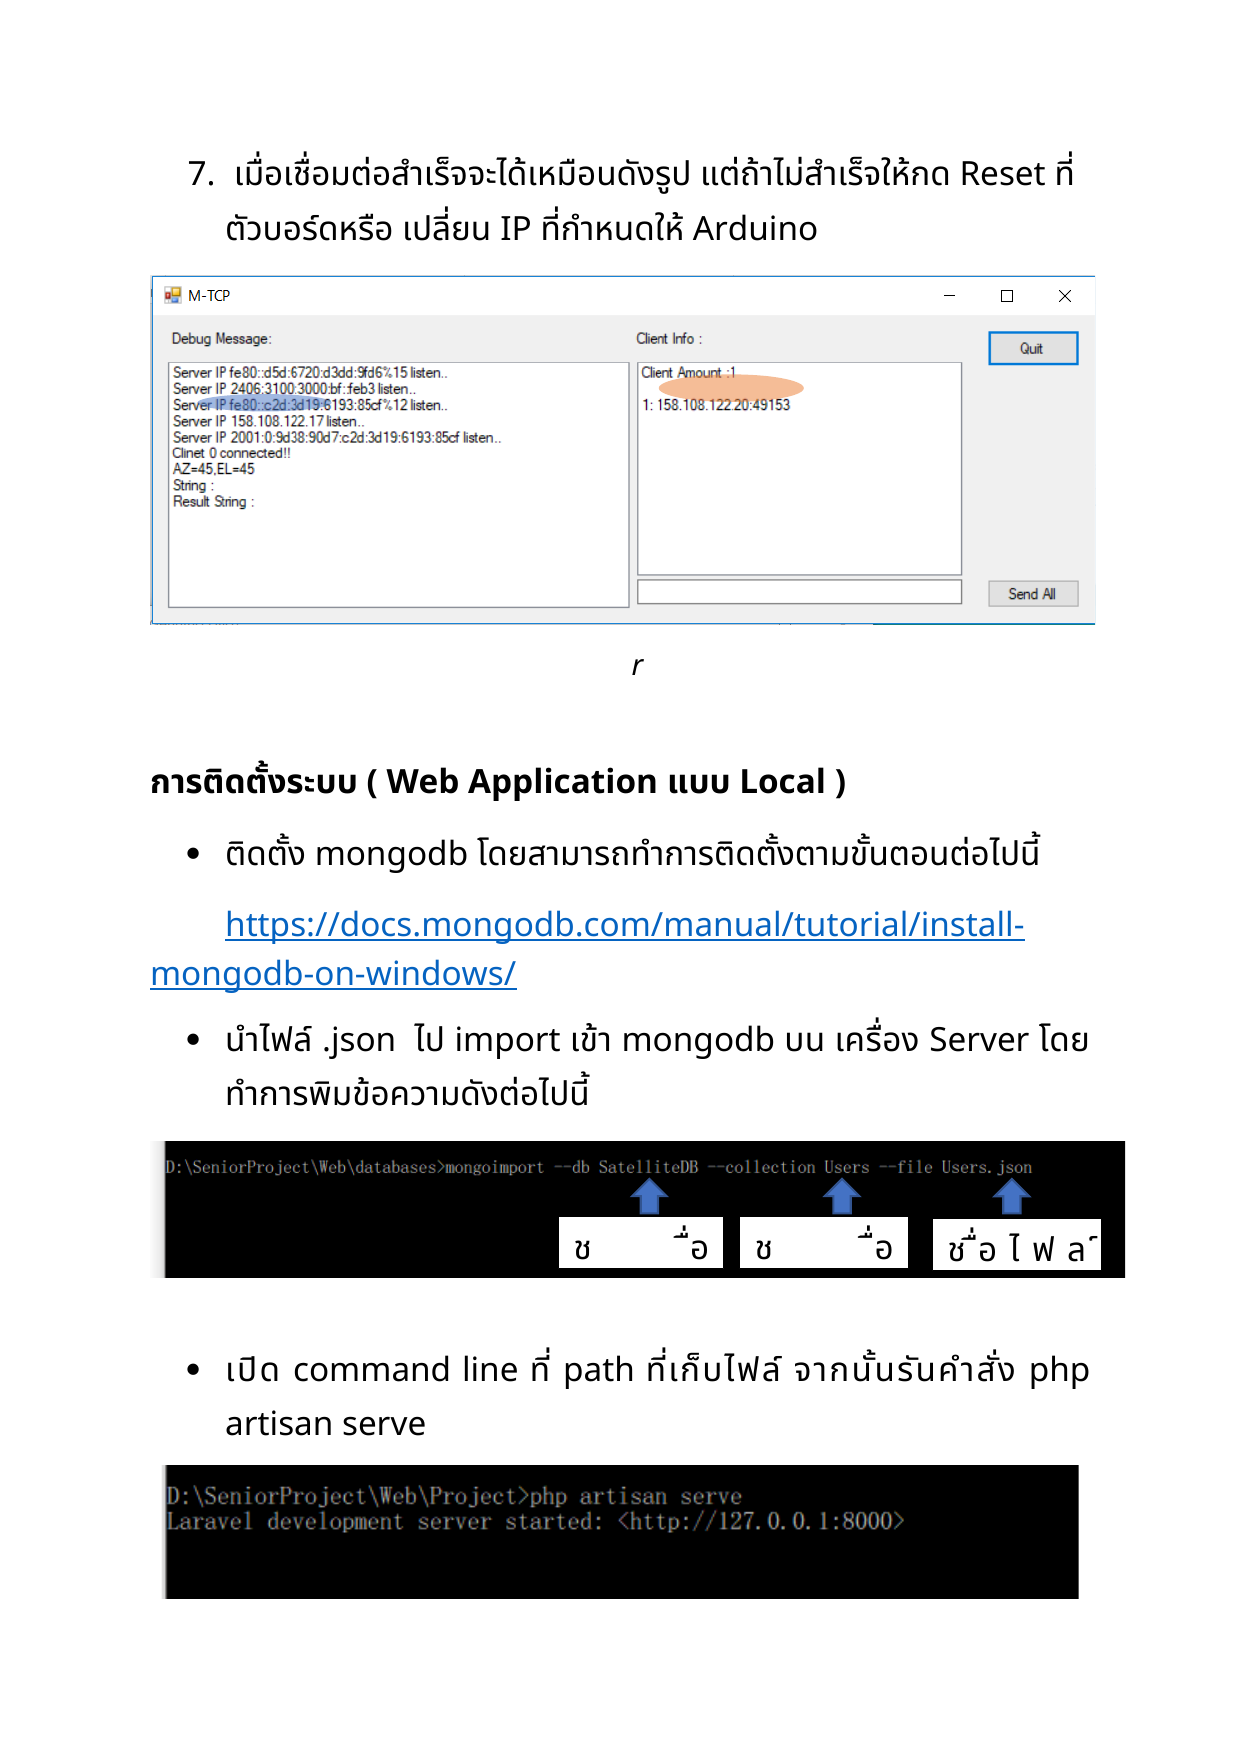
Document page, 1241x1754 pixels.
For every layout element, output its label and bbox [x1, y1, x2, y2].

picture [150, 1141, 1125, 1278]
picture [161, 1465, 1079, 1599]
picture [150, 275, 1096, 625]
